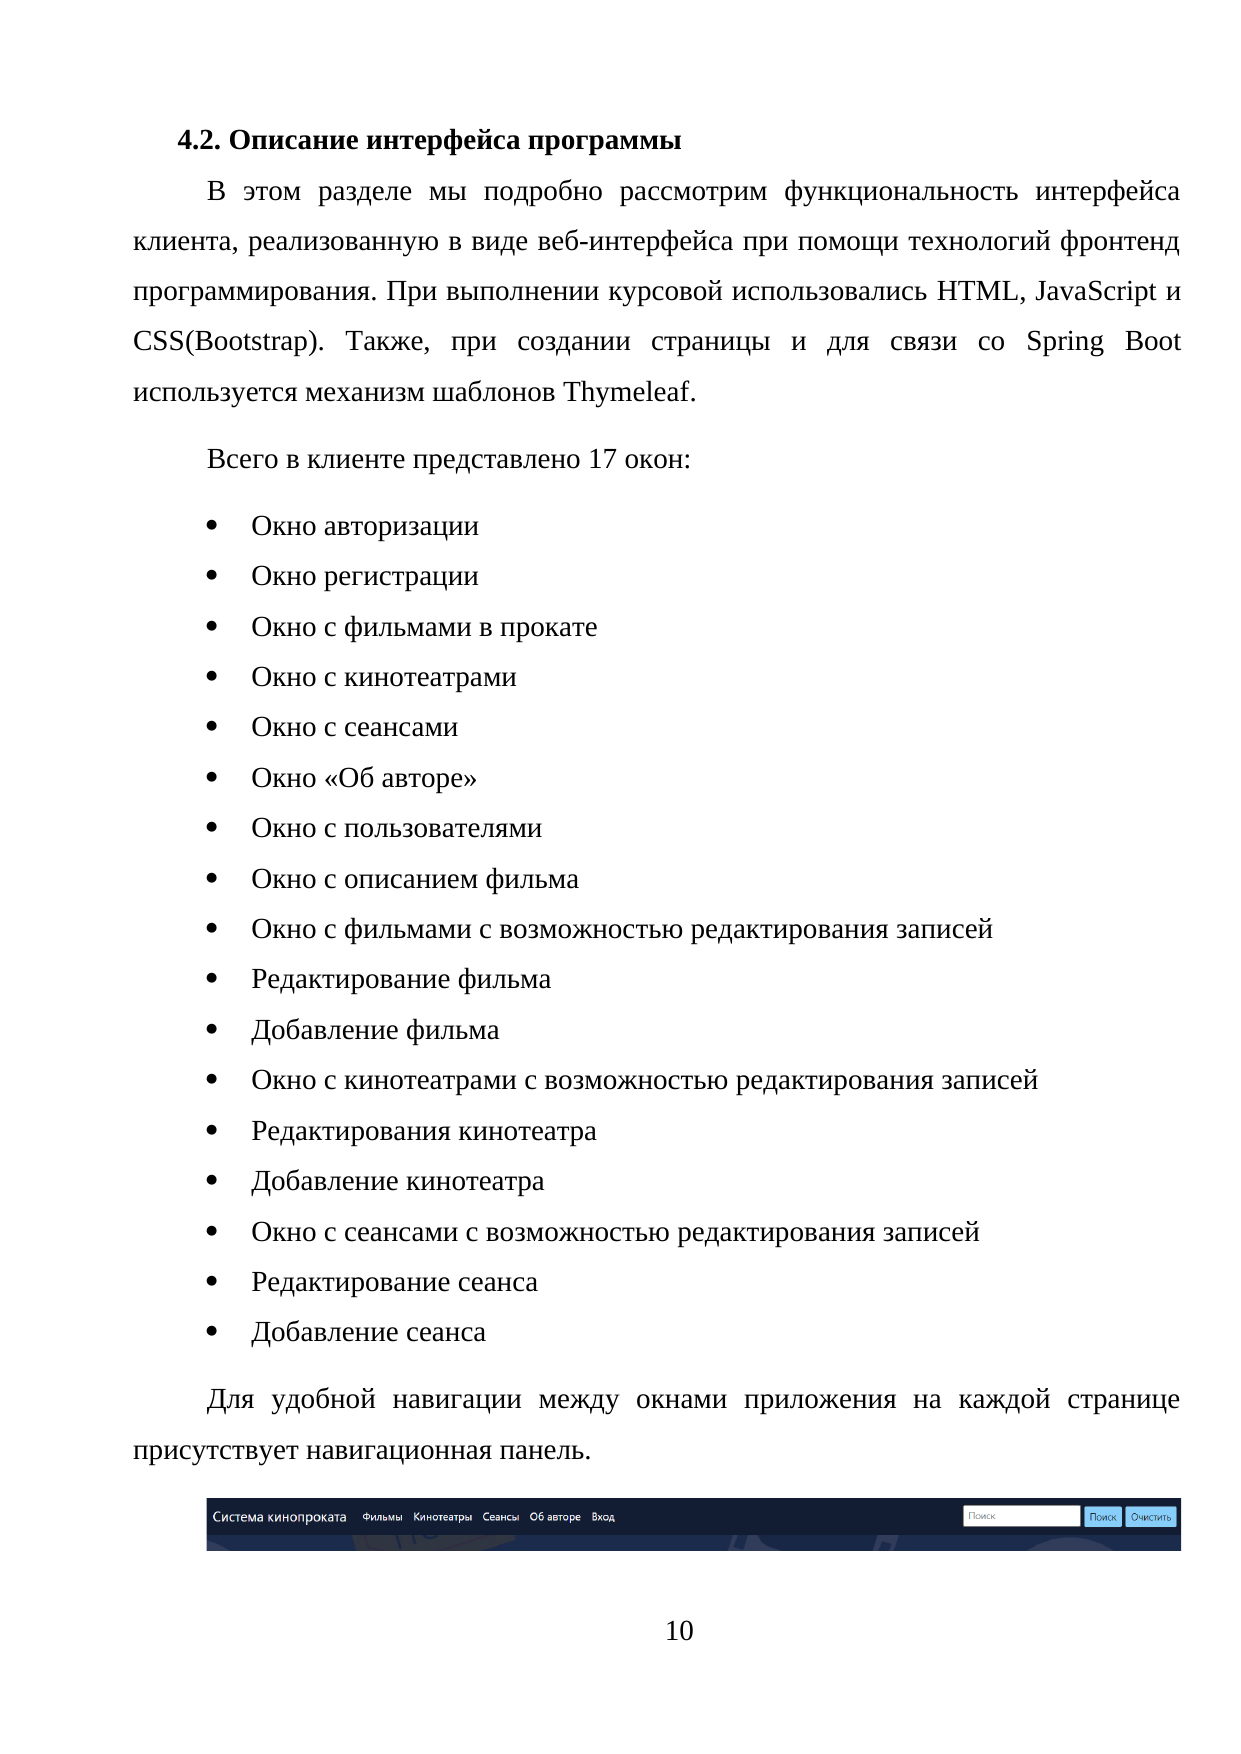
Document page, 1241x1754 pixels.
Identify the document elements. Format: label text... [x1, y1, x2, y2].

list Окно с фильмами с возможностью редактирования записей [133, 911, 1181, 945]
text Всего в клиенте представлено 17 окон: [133, 441, 1181, 474]
list Окно с кинотеатрами с возможностью редактирования записей [133, 1062, 1181, 1096]
subtitle 4.2. Описание интерфейса программы [177, 122, 1181, 156]
list Окно с сеансами [133, 709, 1181, 743]
list Окно с пользователями [133, 810, 1181, 844]
list Добавление сеанса [133, 1314, 1181, 1348]
list Редактирование сеанса [133, 1264, 1181, 1298]
list Добавление кинотеатра [133, 1163, 1181, 1197]
text Для удобной навигации между окнами приложения на каждой странице присутствует навигационная панель. [133, 1382, 1181, 1465]
text В этом разделе мы подробно рассмотрим функциональность интерфейса клиента, реализованную в виде веб-интерфейса при помощи технологий фронтенд программирования. При выполнении курсовой использовались HTML, JavaScript и CSS(Bootstrap). Также, при создании страницы и для связи со Spring Boot иcпользуется механизм шаблонов Thymeleaf. [133, 173, 1181, 407]
list Окно с кинотеатрами [133, 659, 1181, 693]
list Окно с фильмами в прокате [133, 609, 1181, 642]
list Добавление фильма [133, 1012, 1181, 1046]
list Окно с описанием фильма [133, 861, 1181, 894]
list Окно авторизации [133, 508, 1181, 541]
list Окно «Об авторе» [133, 760, 1181, 793]
list Окно с сеансами с возможностью редактирования записей [133, 1214, 1181, 1247]
list Редактирования кинотеатра [133, 1113, 1181, 1146]
list Редактирование фильма [133, 962, 1181, 995]
list Окно регистрации [133, 558, 1181, 592]
picture [206, 1498, 1182, 1551]
